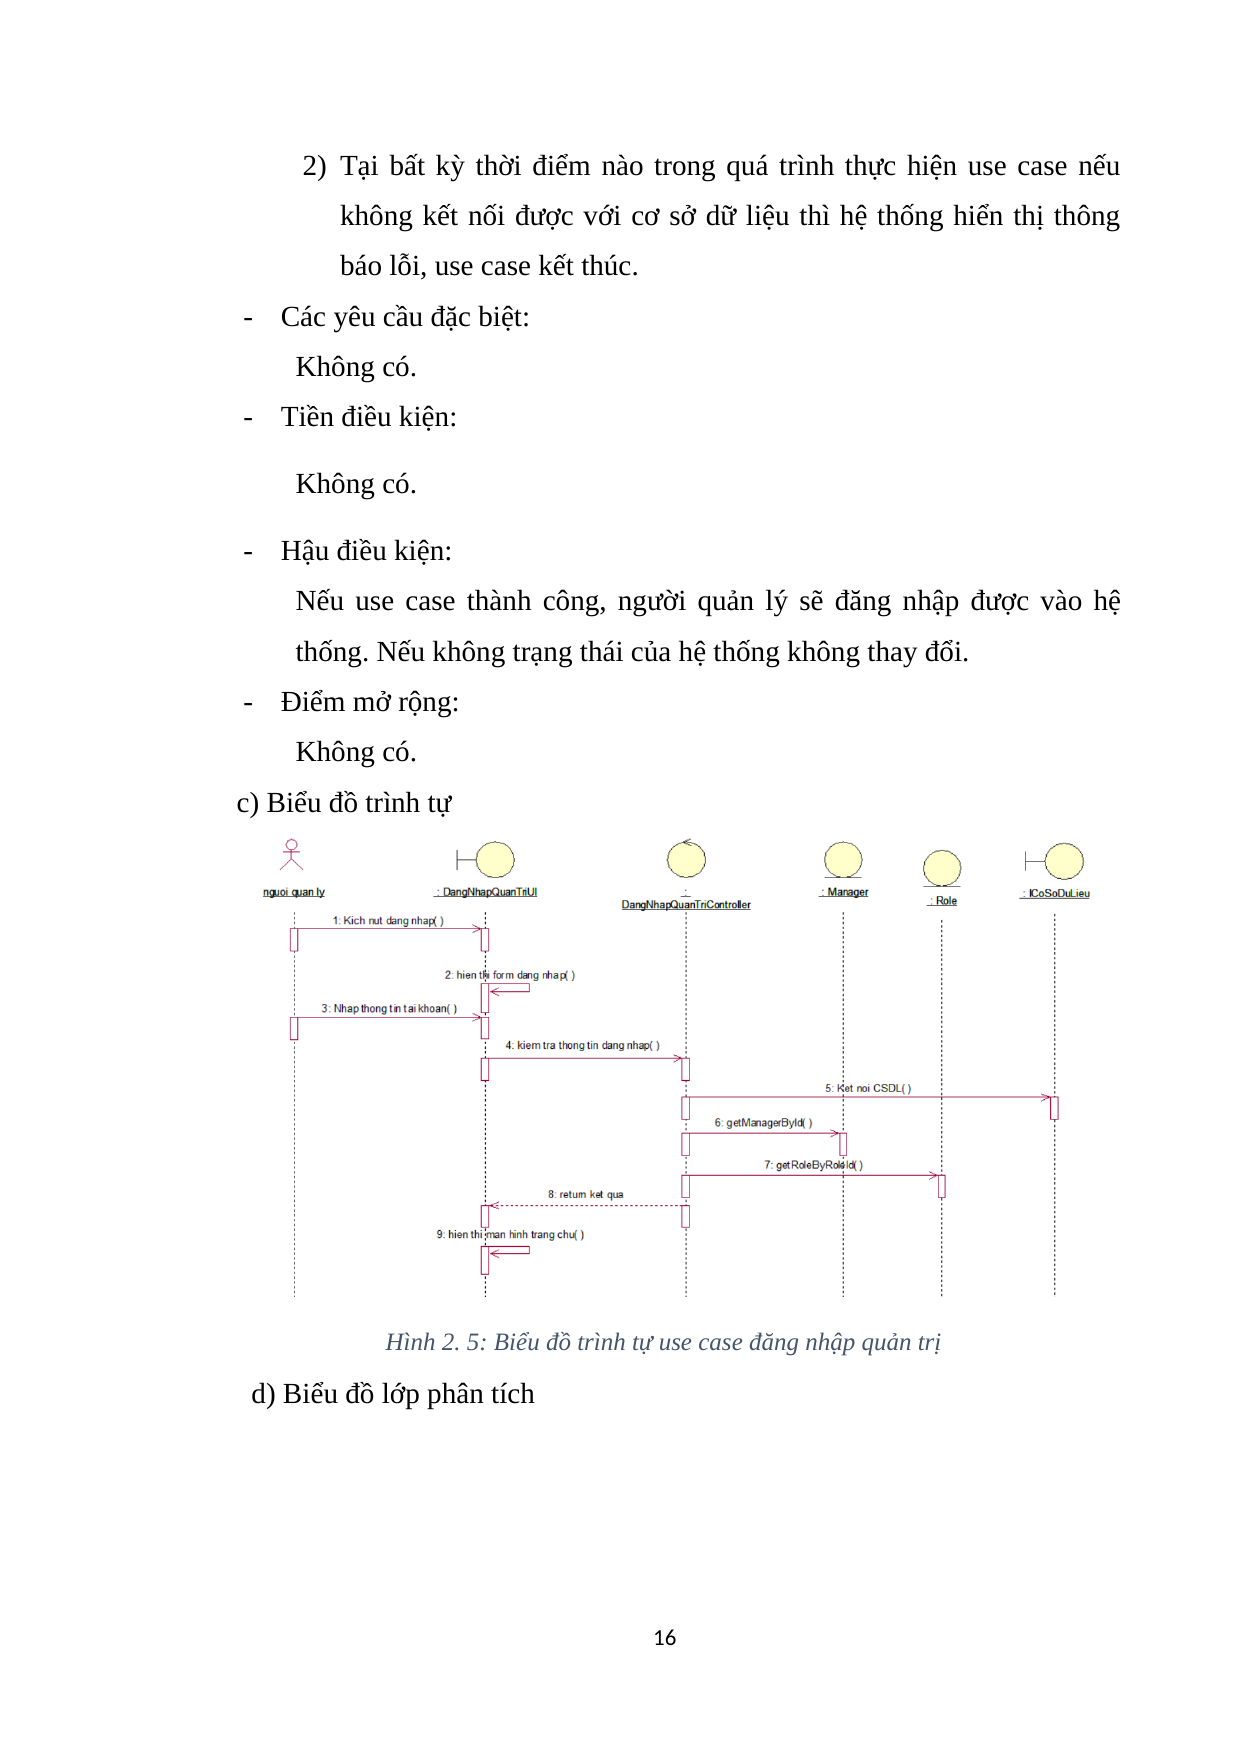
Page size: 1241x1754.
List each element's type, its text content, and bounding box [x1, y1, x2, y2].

list Tiền điều kiện: [243, 399, 1122, 433]
picture [257, 835, 1101, 1297]
text Hình 2. 5: Biểu đồ trình tự use case đăng nhập quản trị [207, 1327, 1122, 1356]
list Các yêu cầu đặc biệt: [243, 299, 1122, 332]
list Không có. [295, 734, 1122, 768]
list Không có. [295, 349, 1122, 382]
list c) Biểu đồ trình tự [236, 785, 1122, 818]
list Hậu điều kiện: [243, 533, 1122, 567]
list Nếu use case thành công, người quản lý sẽ đăng nhập được vào hệ thống. Nếu không trạng thái của hệ thống không thay đổi. [295, 583, 1122, 667]
list Điểm mở rộng: [243, 684, 1122, 718]
list Tại bất kỳ thời điểm nào trong quá trình thực hiện use case nếu không kết nối được với cơ sở dữ liệu thì hệ thống hiển thị thông báo lỗi, use case kết thúc. [302, 148, 1122, 282]
text d) Biểu đồ lớp phân tích [251, 1377, 1122, 1410]
text Không có. [295, 466, 1122, 500]
